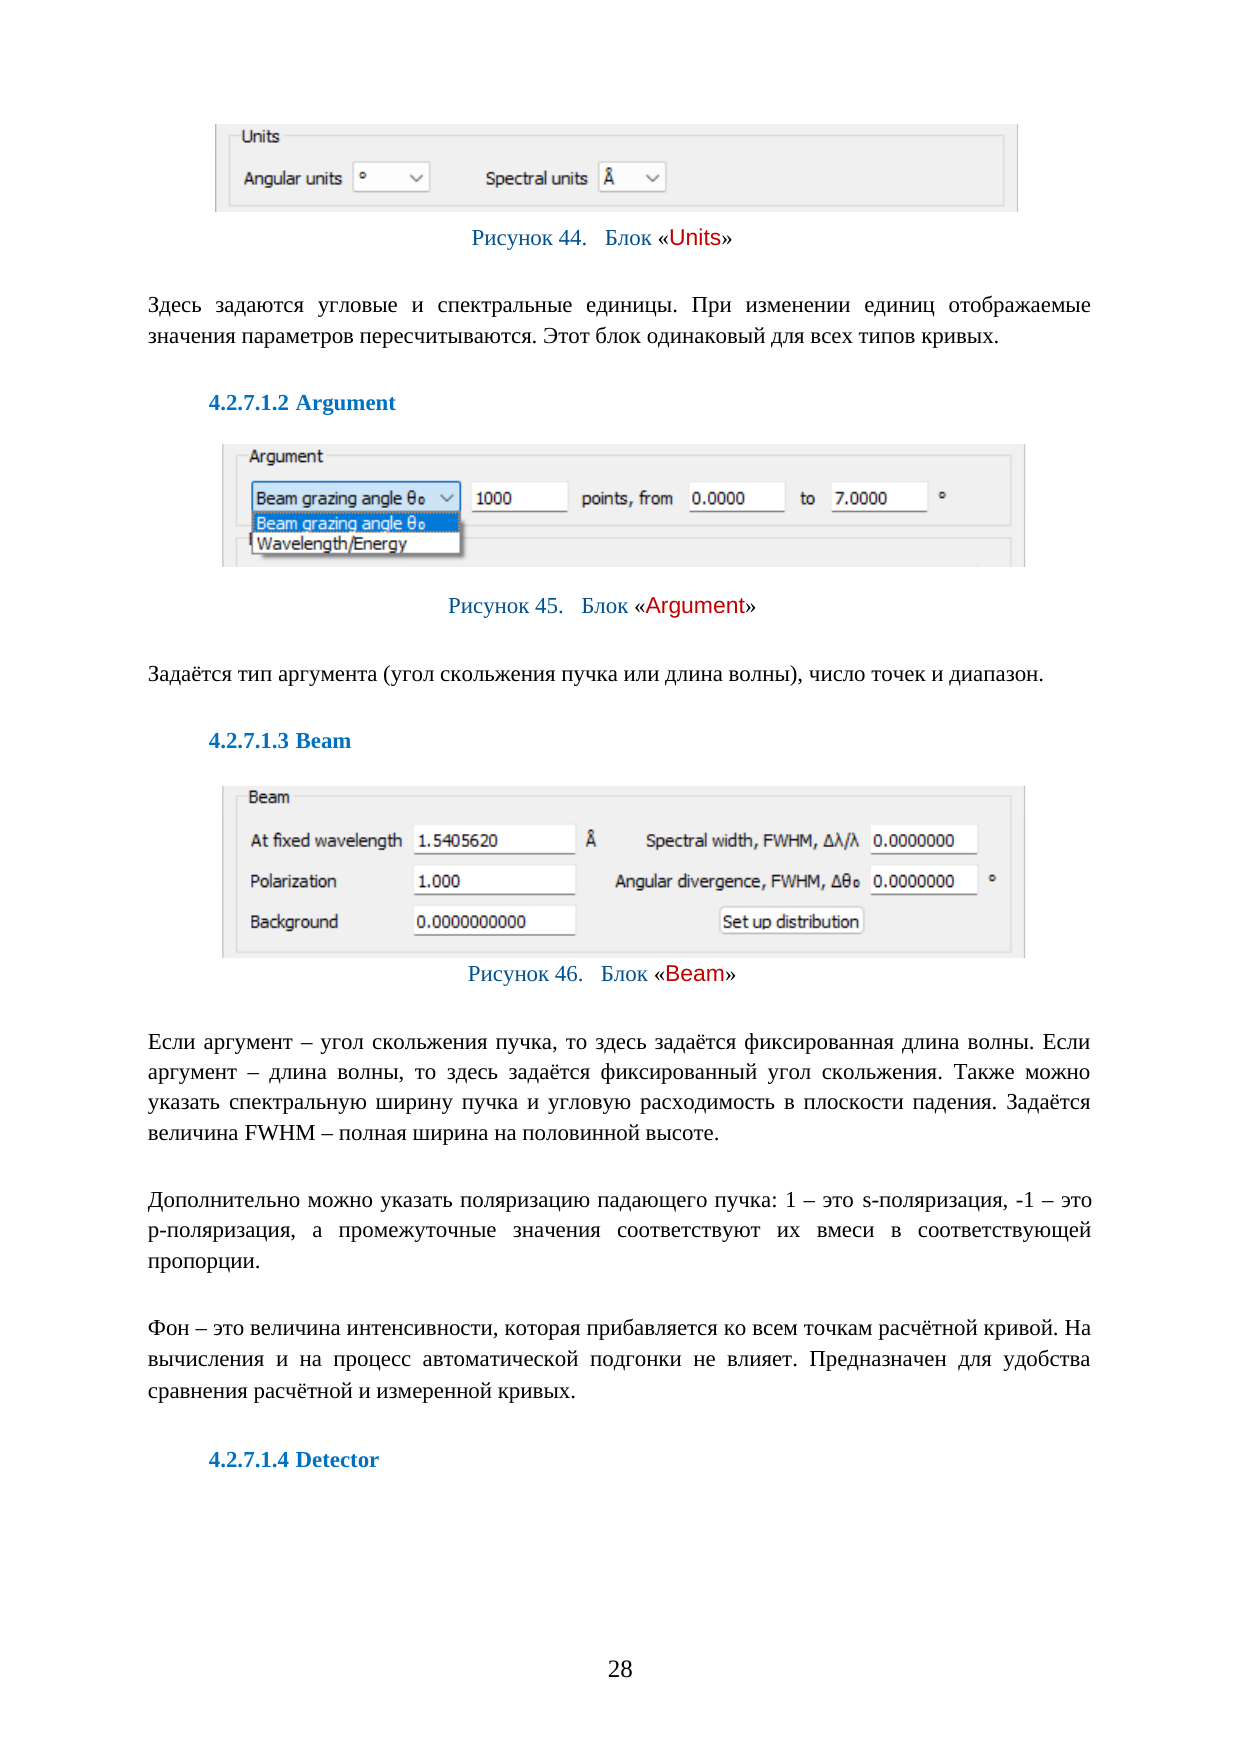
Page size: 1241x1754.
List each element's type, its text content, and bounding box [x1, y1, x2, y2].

text Дополнительно можно указать поляризацию падающего пучка: 1 – это s-поляризация, -1 – это p-поляризация, а промежуточные значения соответствуют их вмеси в соответствующей пропорции. [148, 1186, 1093, 1273]
text Если аргумент – угол скольжения пучка, то здесь задаётся фиксированная длина волны. Если аргумент – длина волны, то здесь задаётся фиксированный угол скольжения. Также можно указать спектральную ширину пучка и угловую расходимость в плоскости падения. Задаётся величина FWHM – полная ширина на половинной высоте. [148, 1028, 1093, 1145]
text Задаётся тип аргумента (угол скольжения пучка или длина волны), число точек и диапазон. [148, 660, 1093, 686]
text Фон – это величина интенсивности, которая прибавляется ко всем точкам расчётной кривой. На вычисления и на процесс автоматической подгонки не влияет. Предназначен для удобства сравнения расчётной и измеренной кривых. [148, 1314, 1093, 1404]
picture [222, 444, 1026, 567]
text Здесь задаются угловые и спектральные единицы. При изменении единиц отображаемые значения параметров пересчитываются. Этот блок одинаковый для всех типов кривых. [148, 291, 1093, 348]
subtitle Detector [209, 1446, 1093, 1472]
picture [222, 786, 1026, 958]
subtitle Argument [209, 389, 1093, 416]
subtitle Beam [209, 727, 1093, 754]
picture [215, 124, 1019, 212]
